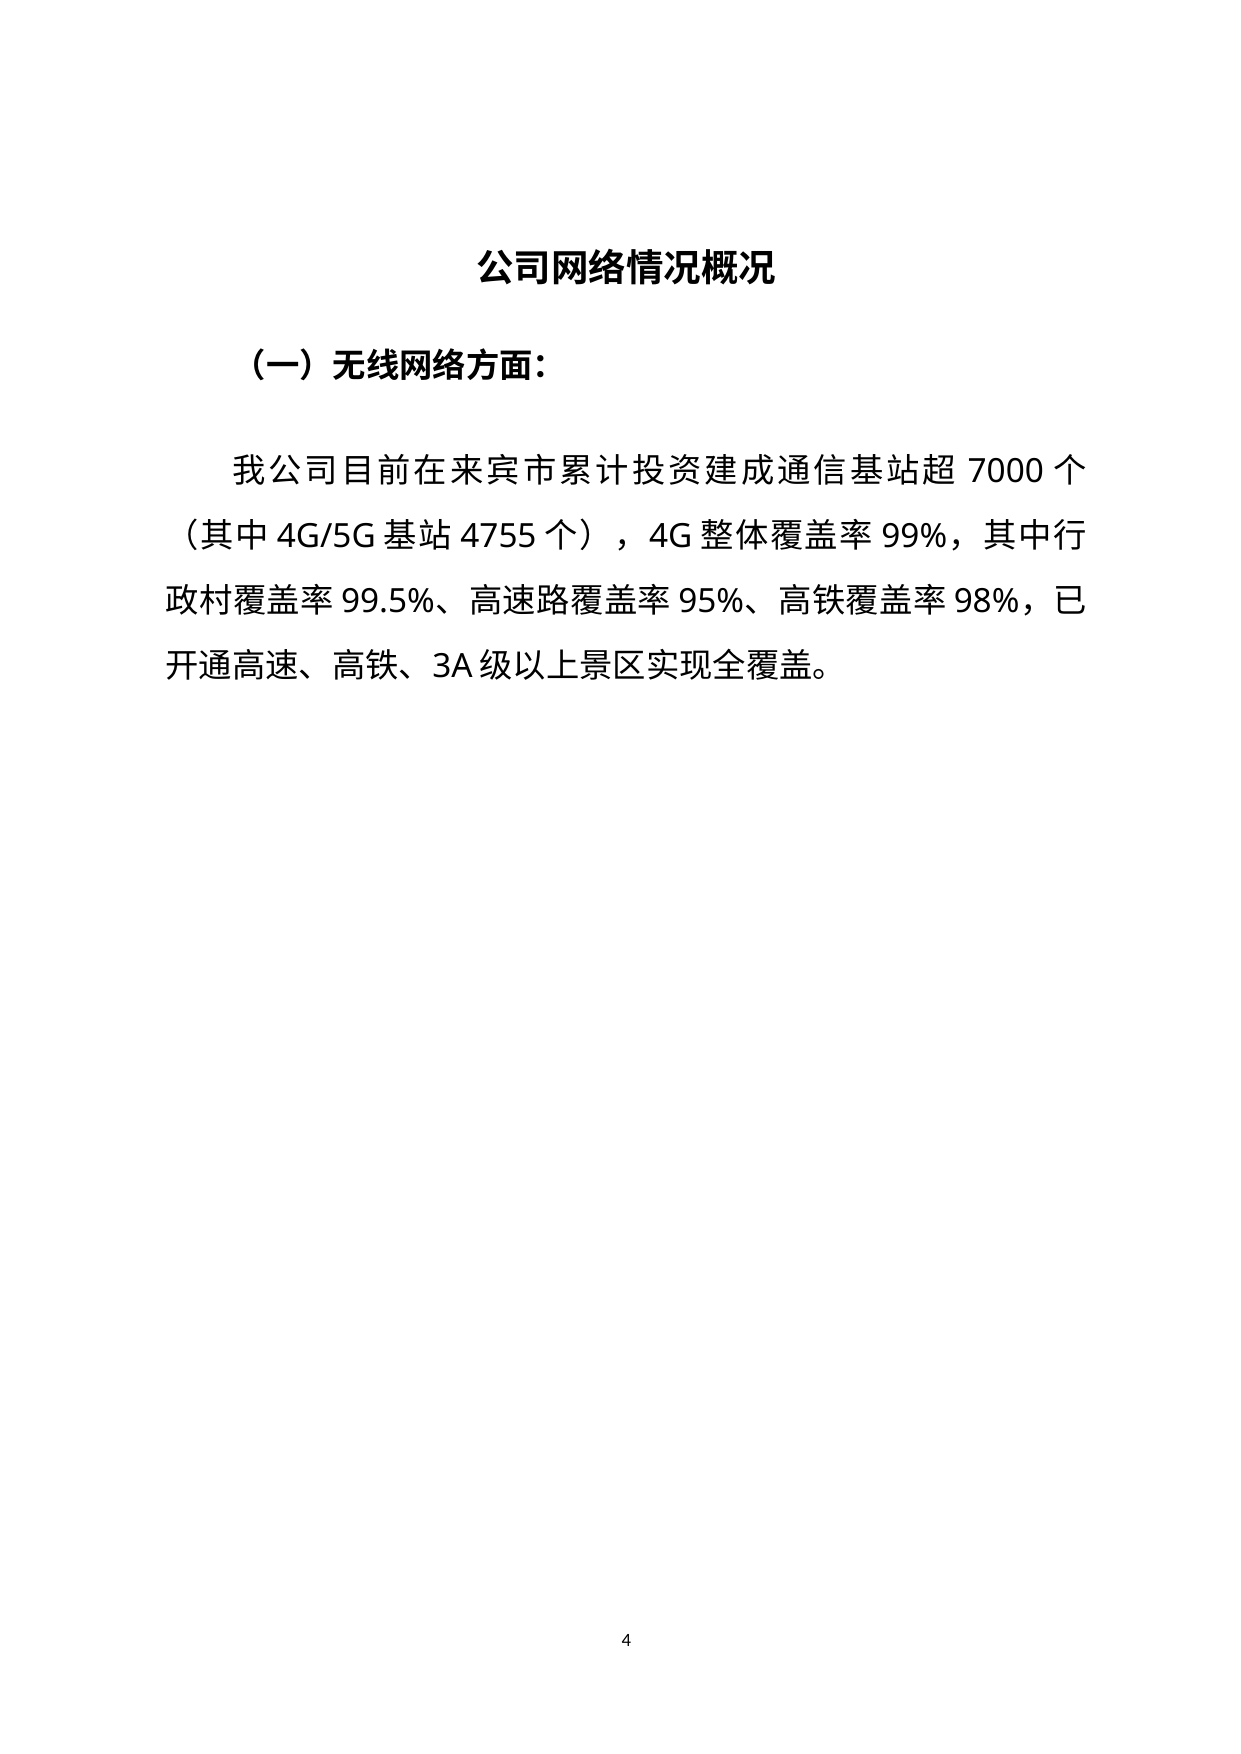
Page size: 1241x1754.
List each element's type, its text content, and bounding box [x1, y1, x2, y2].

text 公司网络情况概况 [165, 233, 1087, 298]
text （一）无线网络方面： [165, 330, 1087, 395]
text 我公司目前在来宾市累计投资建成通信基站超7000个（其中4G/5G基站4755个），4G整体覆盖率99%，其中行政村覆盖率99.5%、高速路覆盖率95%、高铁覆盖率98%，已开通高速、高铁、3A级以上景区实现全覆盖。 [165, 436, 1087, 696]
